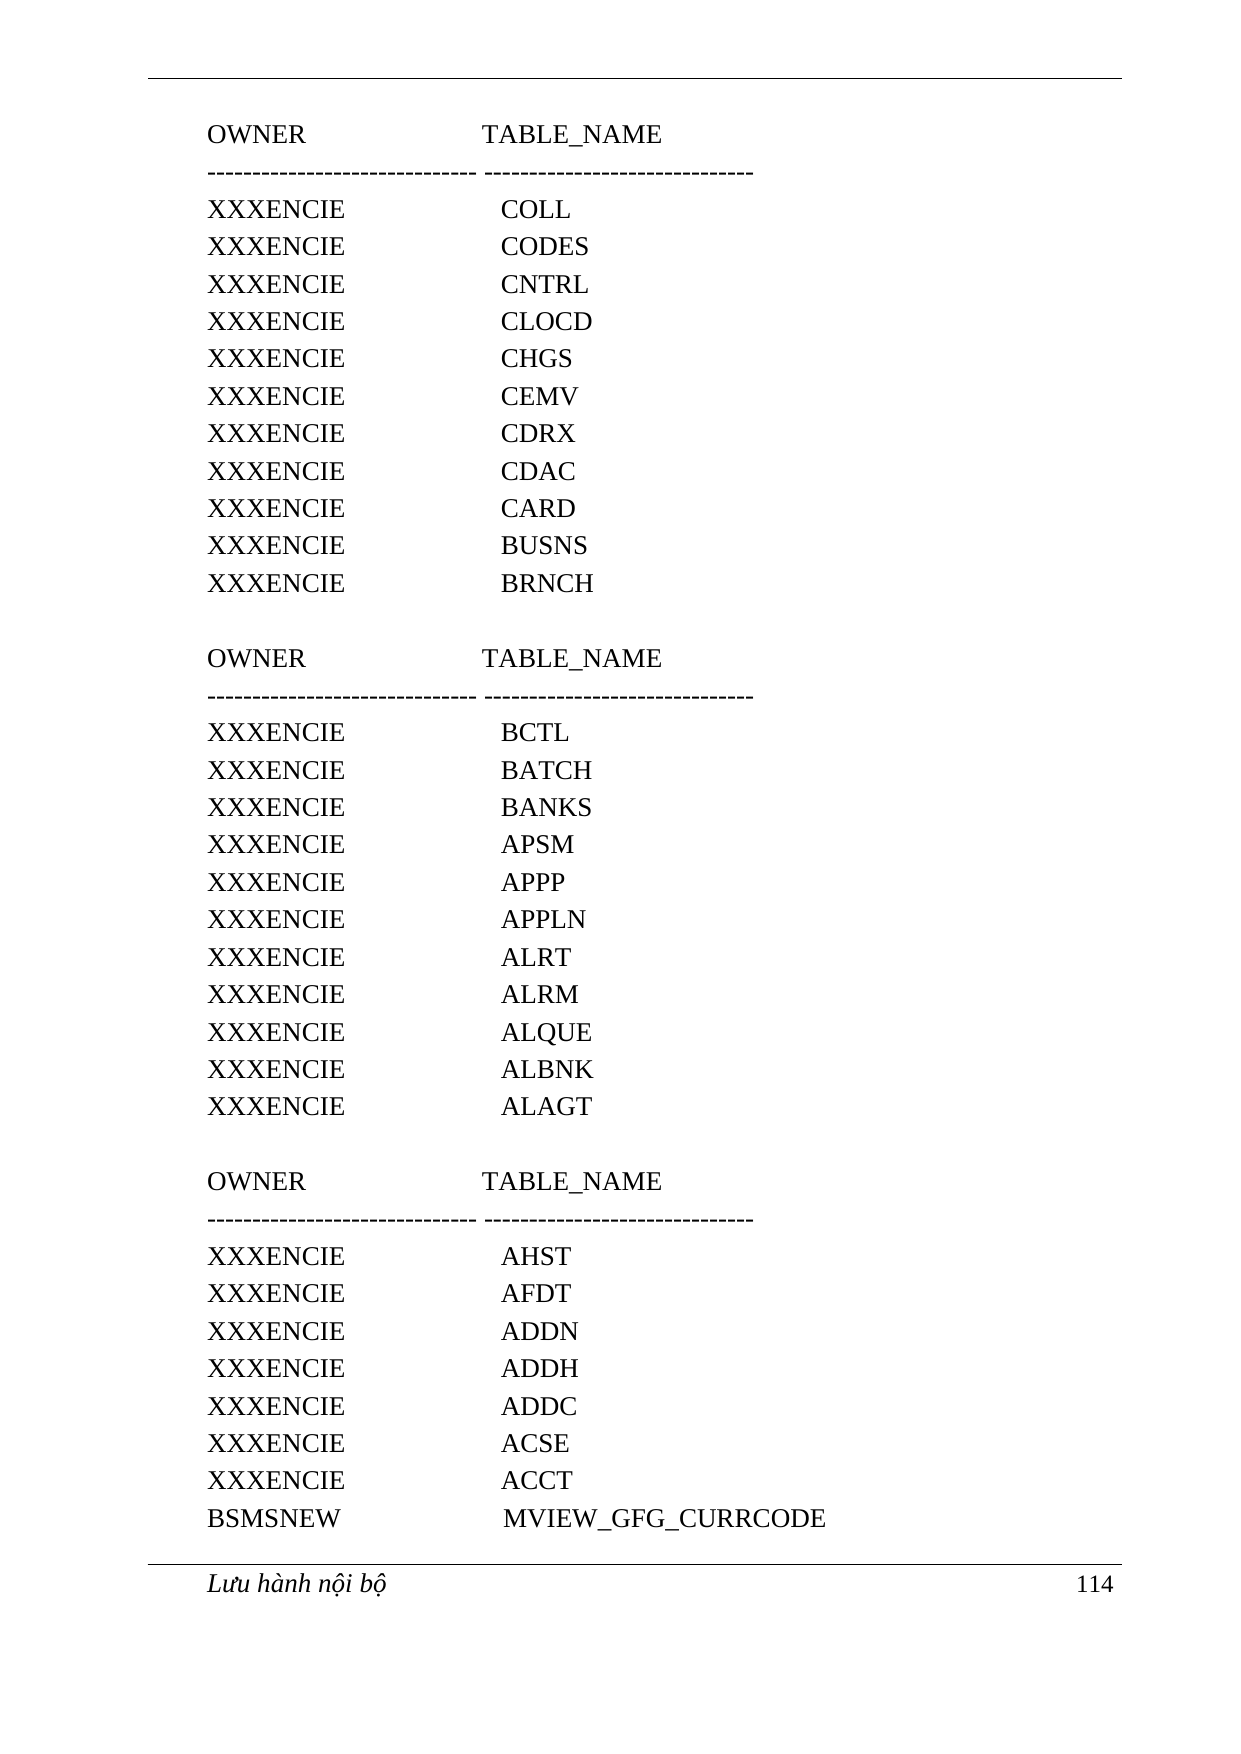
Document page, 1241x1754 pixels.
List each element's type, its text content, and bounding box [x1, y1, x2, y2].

text XXXENCIE BRNCH [148, 567, 1122, 598]
text XXXENCIE ADDN [148, 1315, 1122, 1346]
text XXXENCIE BANKS [148, 791, 1122, 822]
text XXXENCIE CODES [148, 230, 1122, 261]
text XXXENCIE ADDC [148, 1389, 1122, 1421]
text OWNER TABLE_NAME [148, 1165, 1122, 1196]
text XXXENCIE CLOCD [148, 305, 1122, 336]
text XXXENCIE BATCH [148, 754, 1122, 785]
text BSMSNEW MVIEW_GFG_CURRCODE [148, 1502, 1122, 1533]
text XXXENCIE ALQUE [148, 1016, 1122, 1047]
text XXXENCIE ACCT [148, 1464, 1122, 1496]
text XXXENCIE CNTRL [148, 268, 1122, 299]
text XXXENCIE CHGS [148, 342, 1122, 374]
text XXXENCIE ALBNK [148, 1053, 1122, 1084]
text XXXENCIE ALRM [148, 978, 1122, 1009]
text XXXENCIE BUSNS [148, 529, 1122, 561]
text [148, 1203, 1122, 1234]
text OWNER TABLE_NAME [148, 642, 1122, 673]
text XXXENCIE CDAC [148, 455, 1122, 486]
text XXXENCIE AFDT [148, 1277, 1122, 1308]
text XXXENCIE CARD [148, 492, 1122, 523]
text XXXENCIE APPLN [148, 903, 1122, 934]
text XXXENCIE CDRX [148, 417, 1122, 448]
text XXXENCIE ALAGT [148, 1090, 1122, 1122]
text XXXENCIE APPP [148, 866, 1122, 897]
text OWNER TABLE_NAME [148, 118, 1122, 149]
text XXXENCIE APSM [148, 829, 1122, 860]
text XXXENCIE AHST [148, 1240, 1122, 1271]
text ------------------------------ ------------------------------ [148, 156, 1122, 187]
text XXXENCIE ALRT [148, 941, 1122, 972]
text ------------------------------ ------------------------------ [148, 679, 1122, 710]
text XXXENCIE ACSE [148, 1427, 1122, 1458]
text XXXENCIE COLL [148, 193, 1122, 224]
text XXXENCIE BCTL [148, 716, 1122, 748]
text XXXENCIE CEMV [148, 380, 1122, 411]
text XXXENCIE ADDH [148, 1352, 1122, 1383]
